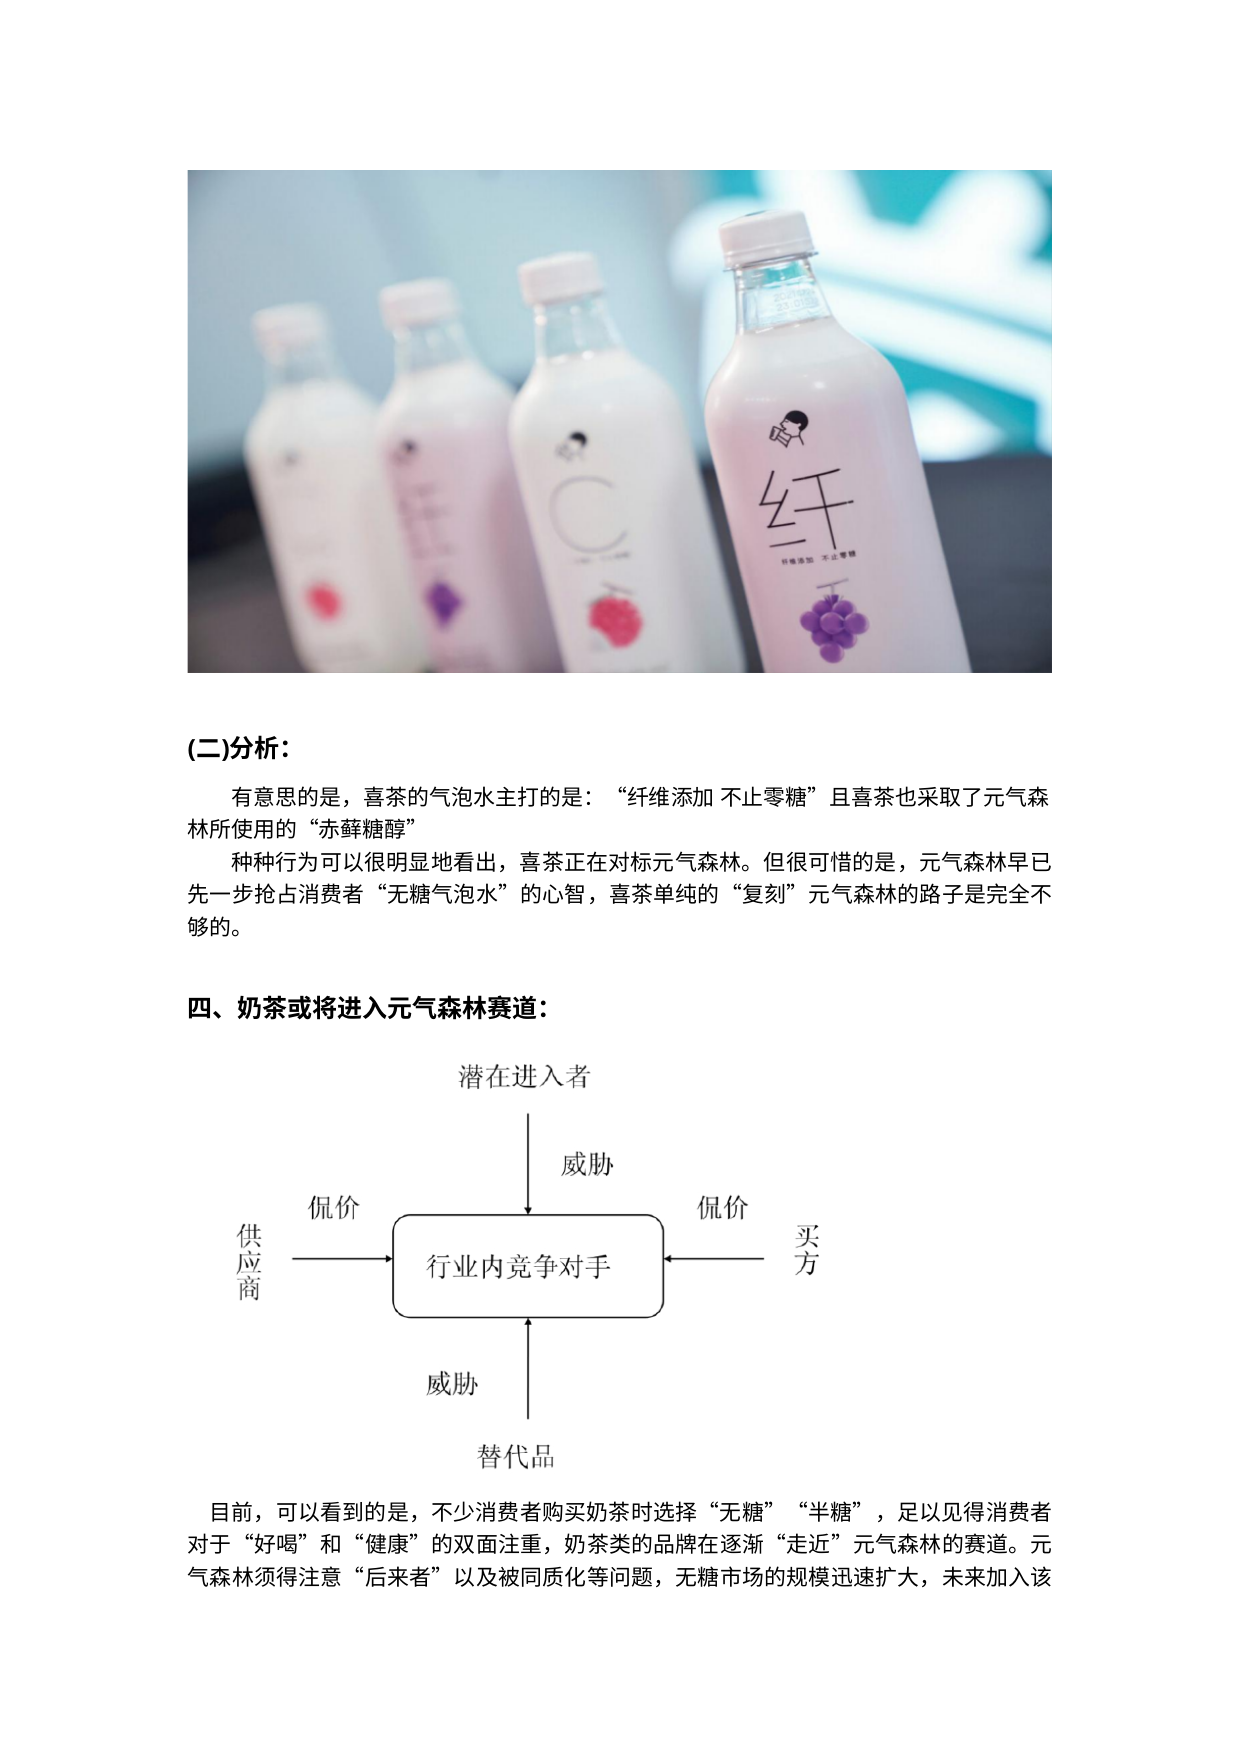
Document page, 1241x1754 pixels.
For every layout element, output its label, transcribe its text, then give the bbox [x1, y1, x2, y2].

picture [187, 170, 1053, 674]
text 有意思的是，喜茶的气泡水主打的是：“纤维添加 不止零糖”且喜茶也采取了元气森林所使用的“赤藓糖醇” [187, 779, 1053, 844]
text 四、奶茶或将进入元气森林赛道： [187, 974, 1053, 1039]
text 种种行为可以很明显地看出，喜茶正在对标元气森林。但很可惜的是，元气森林早已先一步抢占消费者“无糖气泡水”的心智，喜茶单纯的“复刻”元气森林的路子是完全不够的。 [187, 844, 1053, 942]
text (二)分析： [187, 714, 1053, 779]
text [187, 1494, 1053, 1592]
picture [187, 1048, 856, 1486]
